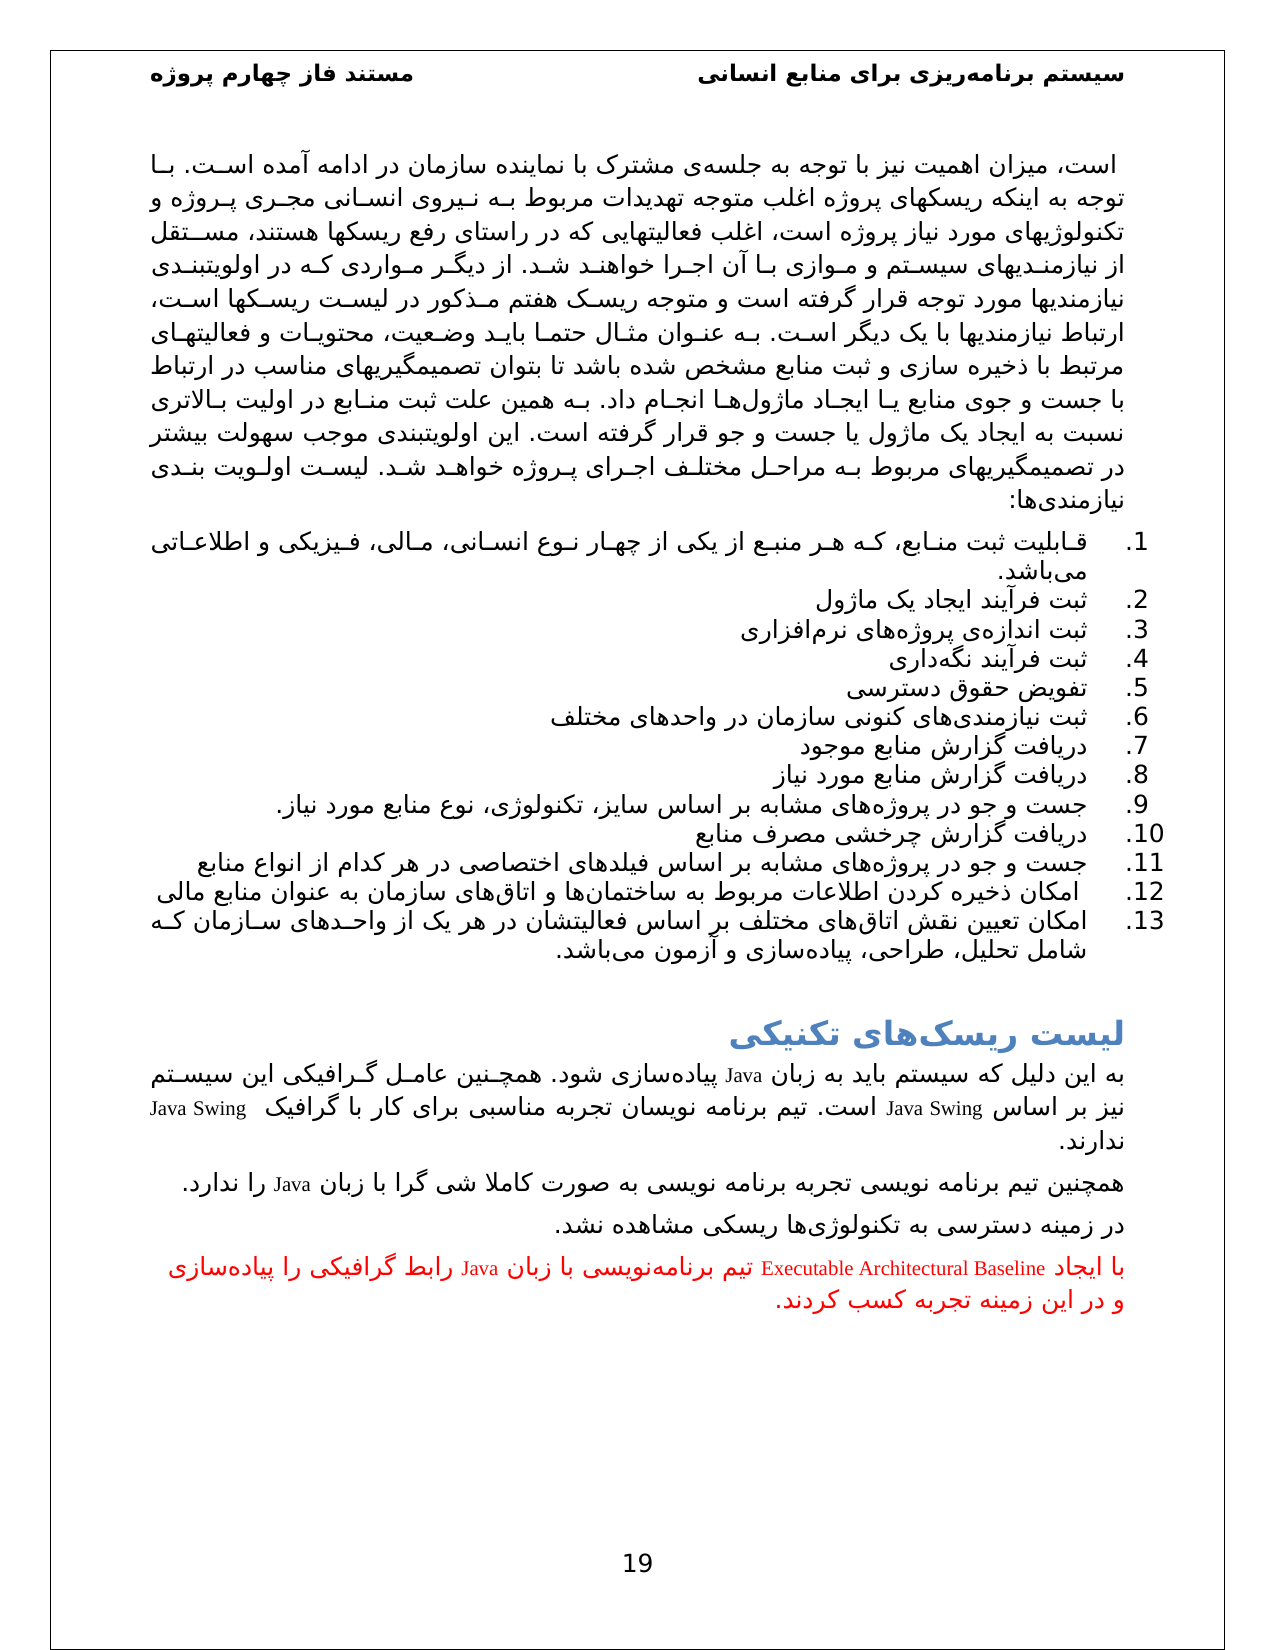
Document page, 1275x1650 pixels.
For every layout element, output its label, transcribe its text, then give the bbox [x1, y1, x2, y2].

subtitle لیست ریسک‌های تکنیکی [150, 1014, 1125, 1053]
list تفویض حقوق دسترسی [150, 673, 1125, 702]
list ثبت اندازه‌ی پروژه‌های نرم‌افزاری [150, 615, 1125, 644]
list امکان تعیین نقش اتاق‌های مختلف بر اساس فعالیتشان در هر یک از واحد‌های سازمان که شامل تحلیل، طراحی، پیاده‌سازی و آزمون می‌باشد. [150, 906, 1125, 965]
list امکان ذخیره کردن اطلاعات مربوط به ساختمان‌ها و اتاق‌های سازمان به عنوان منابع مالی [150, 877, 1125, 906]
list دریافت گزارش منابع موجود [150, 731, 1125, 761]
list قابلیت ثبت منابع، که هر منبع از یکی از چهار نوع انسانی، مالی، فیزیکی و اطلاعاتی می‌باشد. [150, 527, 1125, 586]
list جست و جو در پروژه‌های مشابه بر اساس سایز، تکنولوژی، نوع منابع مورد نیاز. [150, 790, 1125, 819]
text به این دلیل که سیستم باید به زبان Java پیاده‌سازی شود. همچنین عامل گرافیکی این سیستم نیز بر اساس Java Swing است. تیم برنامه نویسان تجربه مناسبی برای کار با گرافیک Java Swing ندارند. [150, 1059, 1125, 1155]
list ثبت فرآیند ایجاد یک ماژول [150, 586, 1125, 615]
text لیست اولویت بندی ریسک‌ها است، میزان اهمیت نیز با توجه به جلسه‌ی مشترک با نماینده سازمان در ادامه آمده است. با توجه به اینکه ریسک‏های پروژه اغلب متوجه تهدیدات مربوط به نیروی انسانی مجری پروژه و تکنولوژی‏های مورد نیاز پروژه است، اغلب فعالیت‏هایی که در راستای رفع ریسک‏ها هستند، مستقل از نیازمندی‏های سیستم و موازی با آن اجرا خواهند شد. از دیگر مواردی که در اولویت‏بندی نیازمندی‏ها مورد توجه قرار گرفته است و متوجه ریسک هفتم مذکور در لیست ریسک‏ها است، ارتباط نیازمندی‏ها با یک دیگر است. به عنوان مثال حتما باید وضعیت، محتویات و فعالیت‏های مرتبط با ذخیره سازی و ثبت منابع مشخص شده باشد تا بتوان تصمیم‏گیری‏های مناسب در ارتباط با جست و جوی منابع یا ایجاد ماژول‌ها انجام داد. به همین علت ثبت منابع در اولیت بالاتری نسبت به ایجاد یک ماژول یا جست و جو قرار گرفته است. این اولویت‏بندی موجب سهولت بیش‏تر در تصمیم‏گیری‏های مربوط به مراحل مختلف اجرای پروژه خواهد شد. لیست اولویت بندی نیازمندی‌ها: [150, 150, 1125, 514]
list دریافت گزارش چرخشی مصرف منابع [150, 819, 1125, 848]
text در زمینه دسترسی به تکنولوژی‌ها ریسکی مشاهده نشد. [150, 1210, 1125, 1239]
list دریافت گزارش منابع مورد نیاز [150, 761, 1125, 790]
list ثبت نیازمندی‌های کنونی سازمان در واحد‌های مختلف [150, 702, 1125, 731]
text همچنین تیم برنامه نویسی تجربه برنامه نویسی به صورت کاملا شی گرا با زبان Java را ندارد. [150, 1168, 1125, 1197]
text با ایجاد Executable Architectural Baseline تیم برنامه‌نویسی با زبان Java رابط گرافیکی را پیاده‌سازی و در این زمینه تجربه کسب کردند. [150, 1252, 1125, 1314]
list ثبت فرآیند نگه‌داری [150, 644, 1125, 673]
list جست و جو در پروژه‌های مشابه بر اساس فیلد‌های اختصاصی در هر کدام از انواع منابع [150, 848, 1125, 877]
